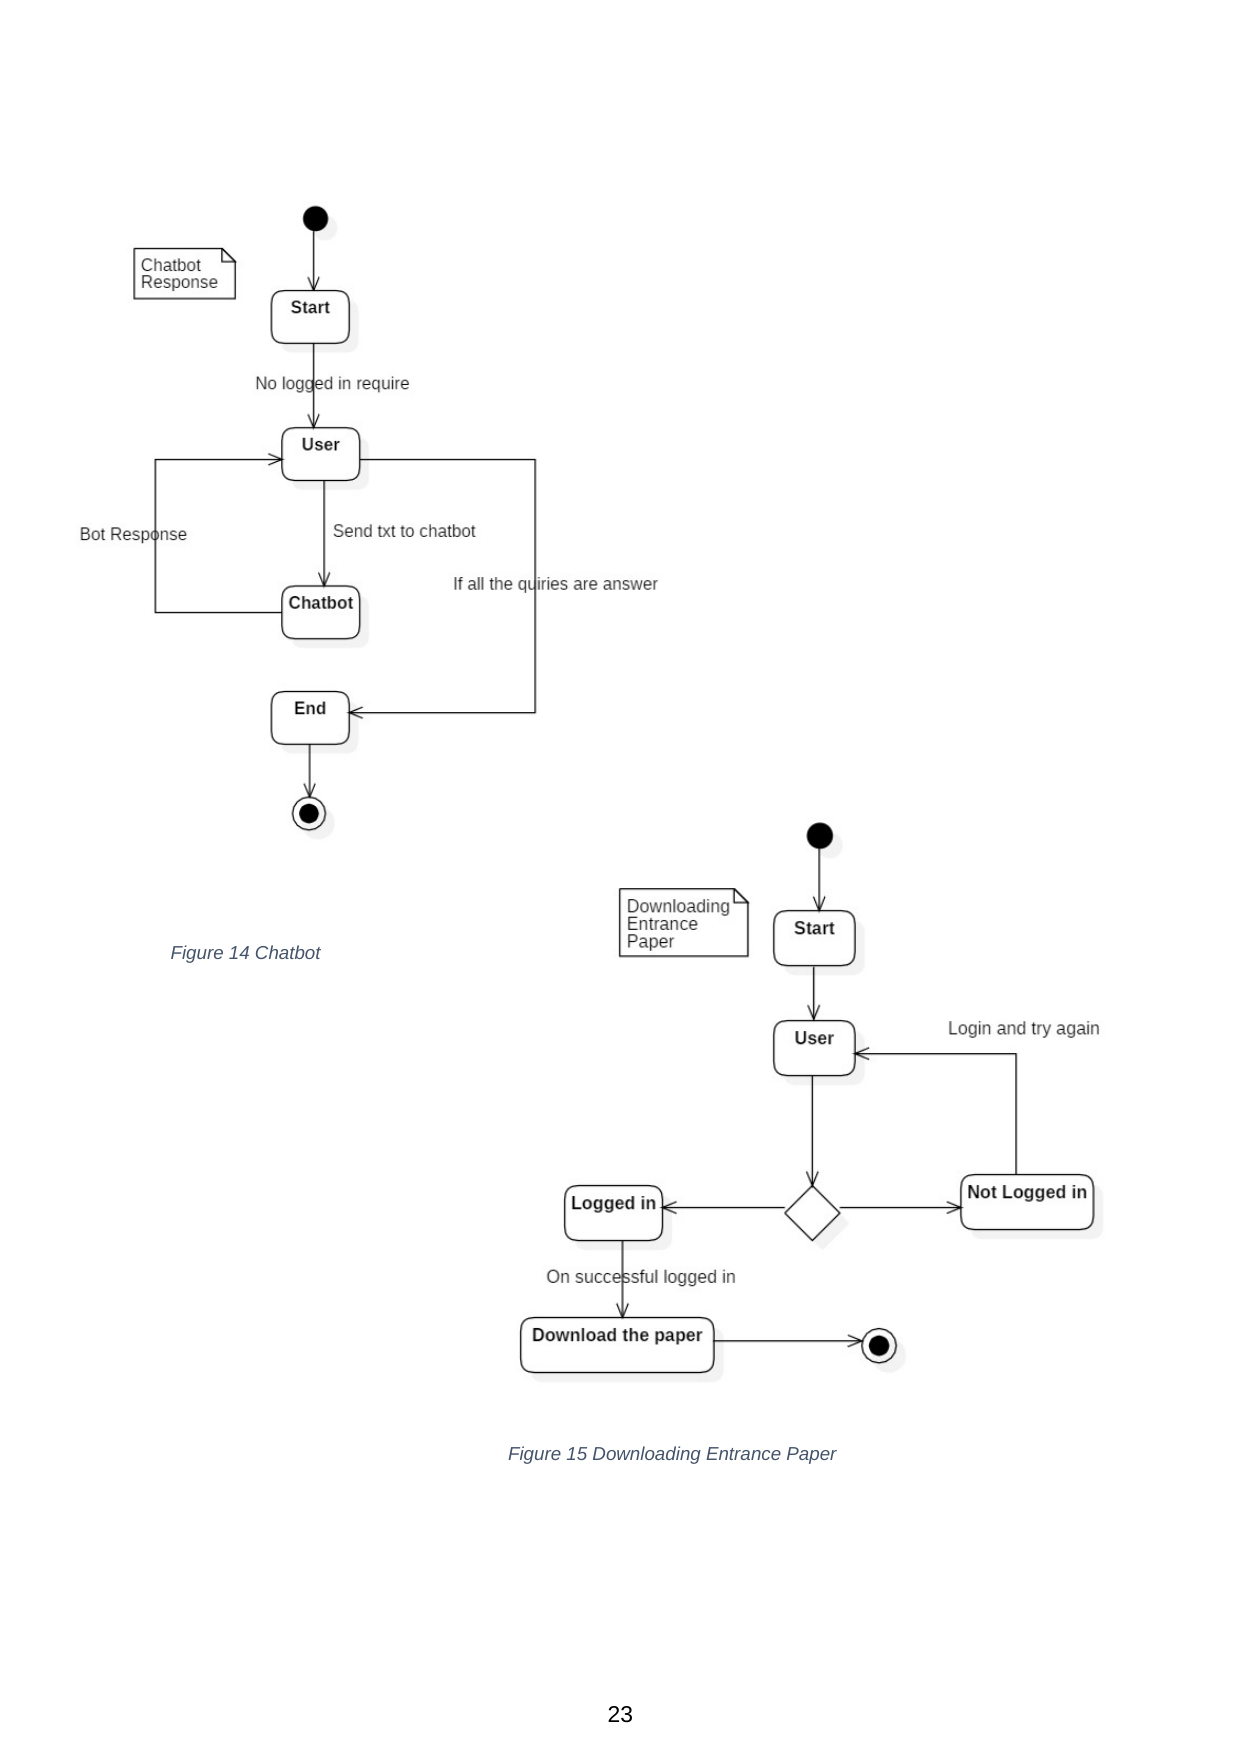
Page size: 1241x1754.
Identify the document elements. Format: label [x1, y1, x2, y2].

picture [67, 193, 1153, 1427]
